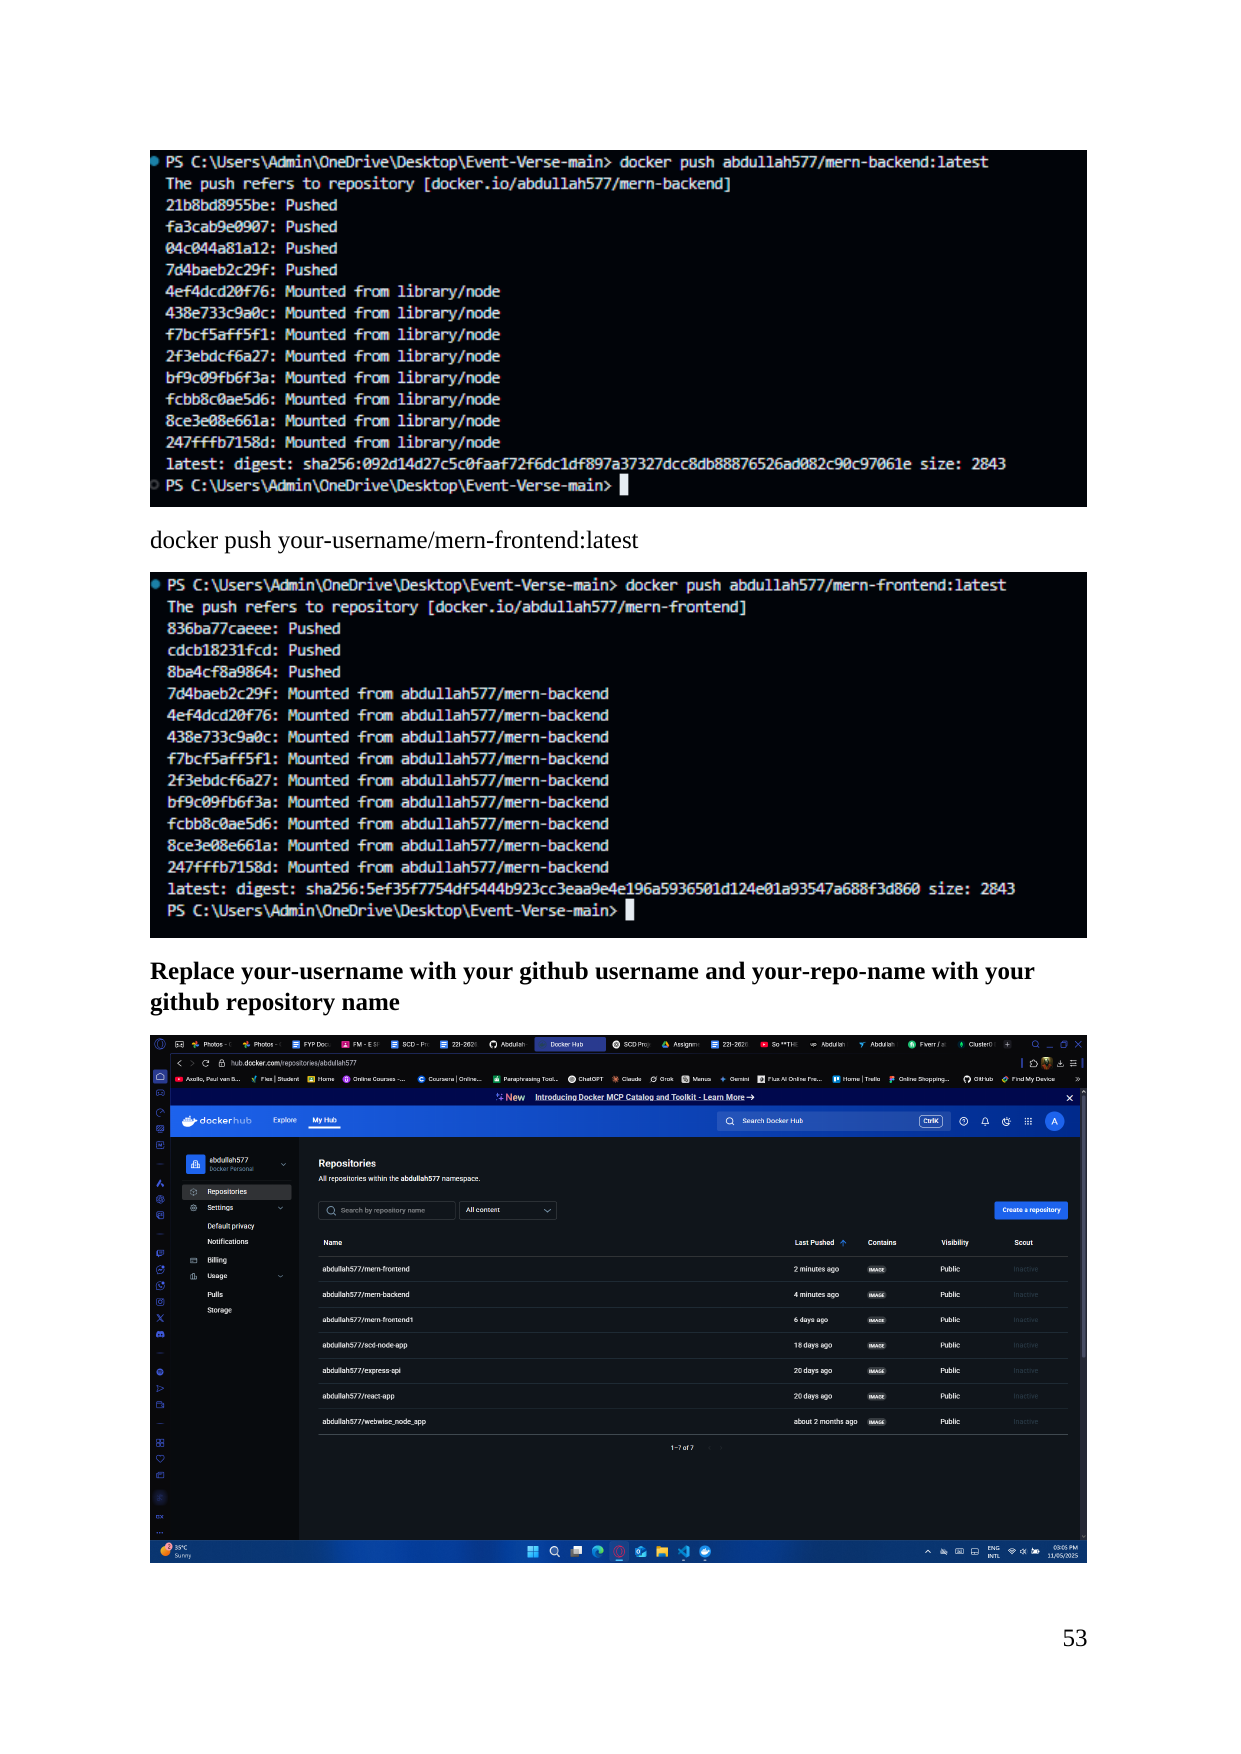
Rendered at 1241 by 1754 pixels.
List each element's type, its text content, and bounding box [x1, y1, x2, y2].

picture [150, 150, 1087, 507]
text docker push your-username/mern-frontend:latest [150, 525, 1087, 554]
text Replace your-username with your github username and your-repo-name with your github repository name [150, 956, 1087, 1016]
picture [150, 572, 1087, 938]
picture [150, 1035, 1087, 1563]
